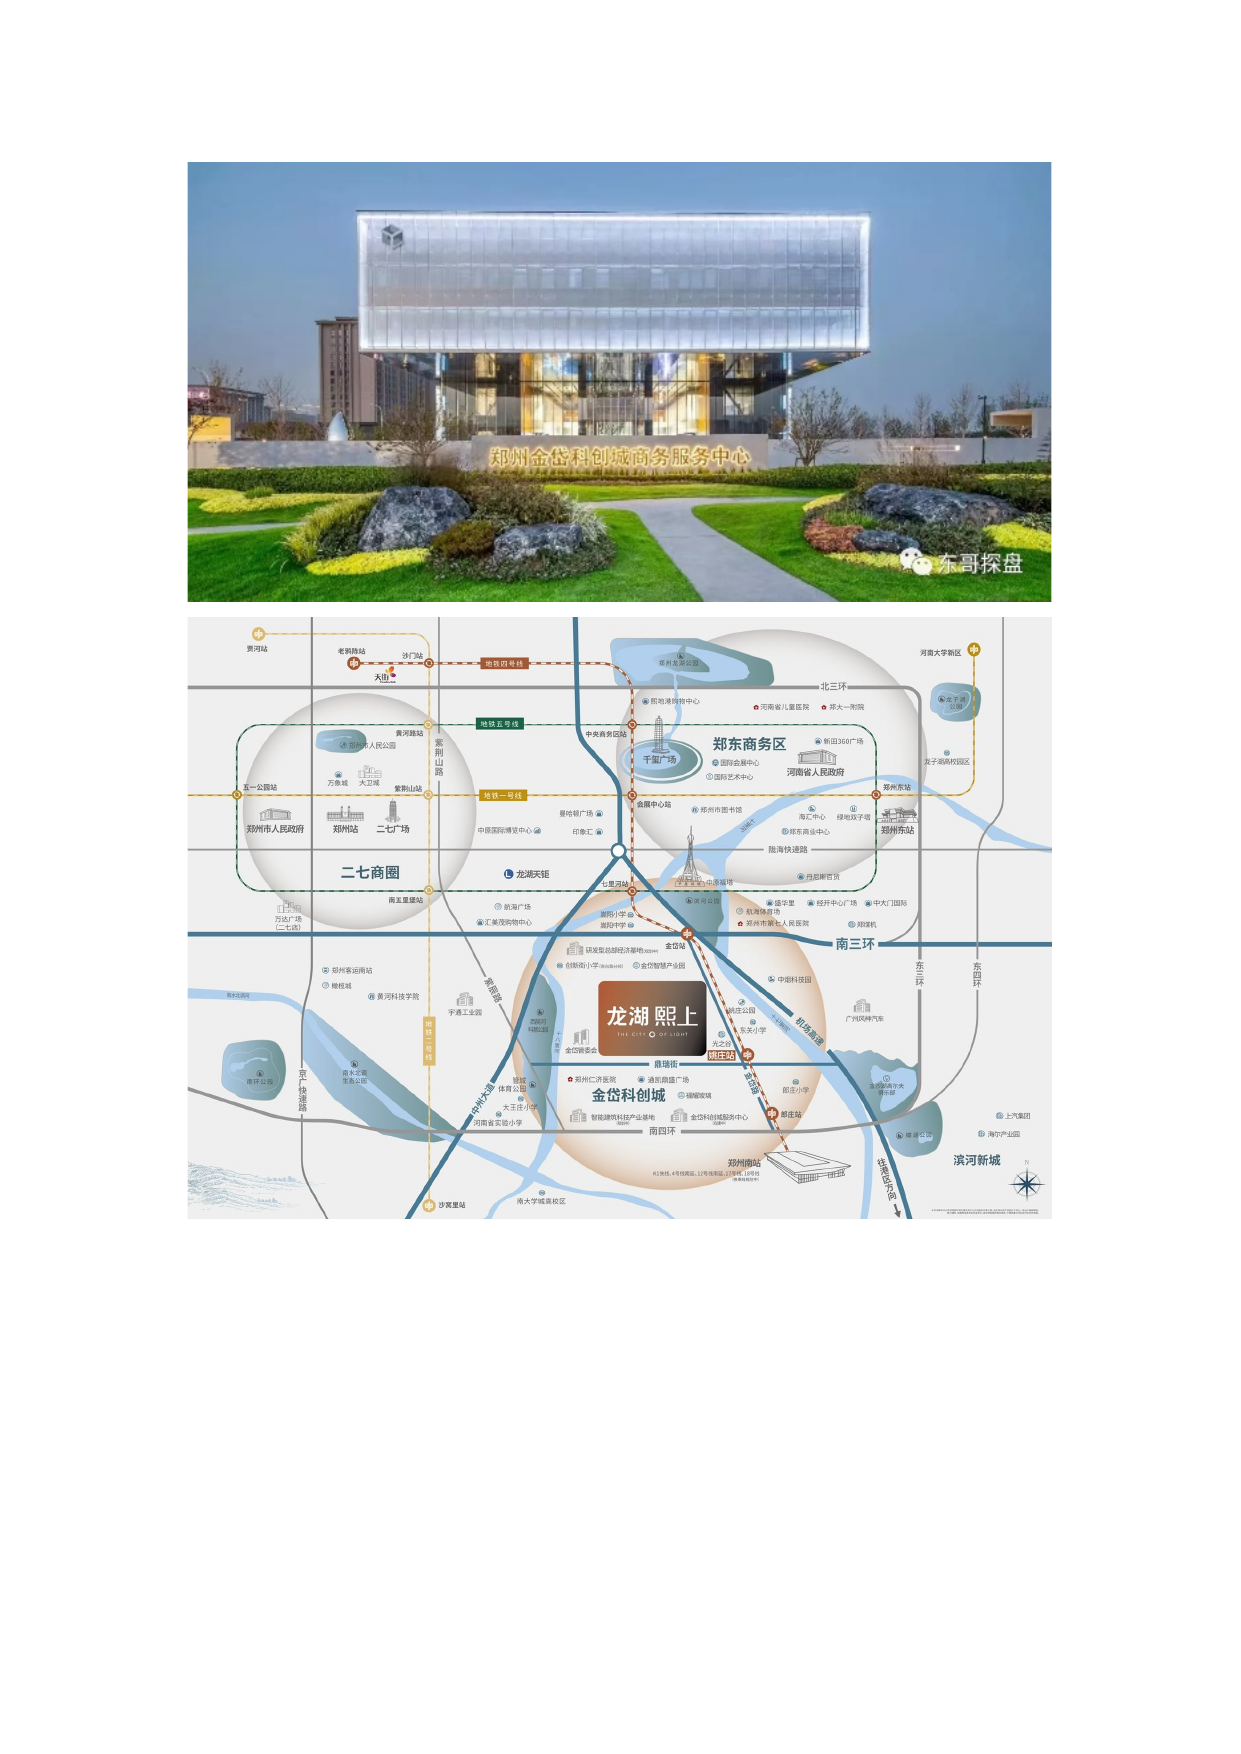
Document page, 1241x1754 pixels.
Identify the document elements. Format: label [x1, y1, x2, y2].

picture [187, 617, 1052, 1219]
picture [187, 162, 1052, 602]
